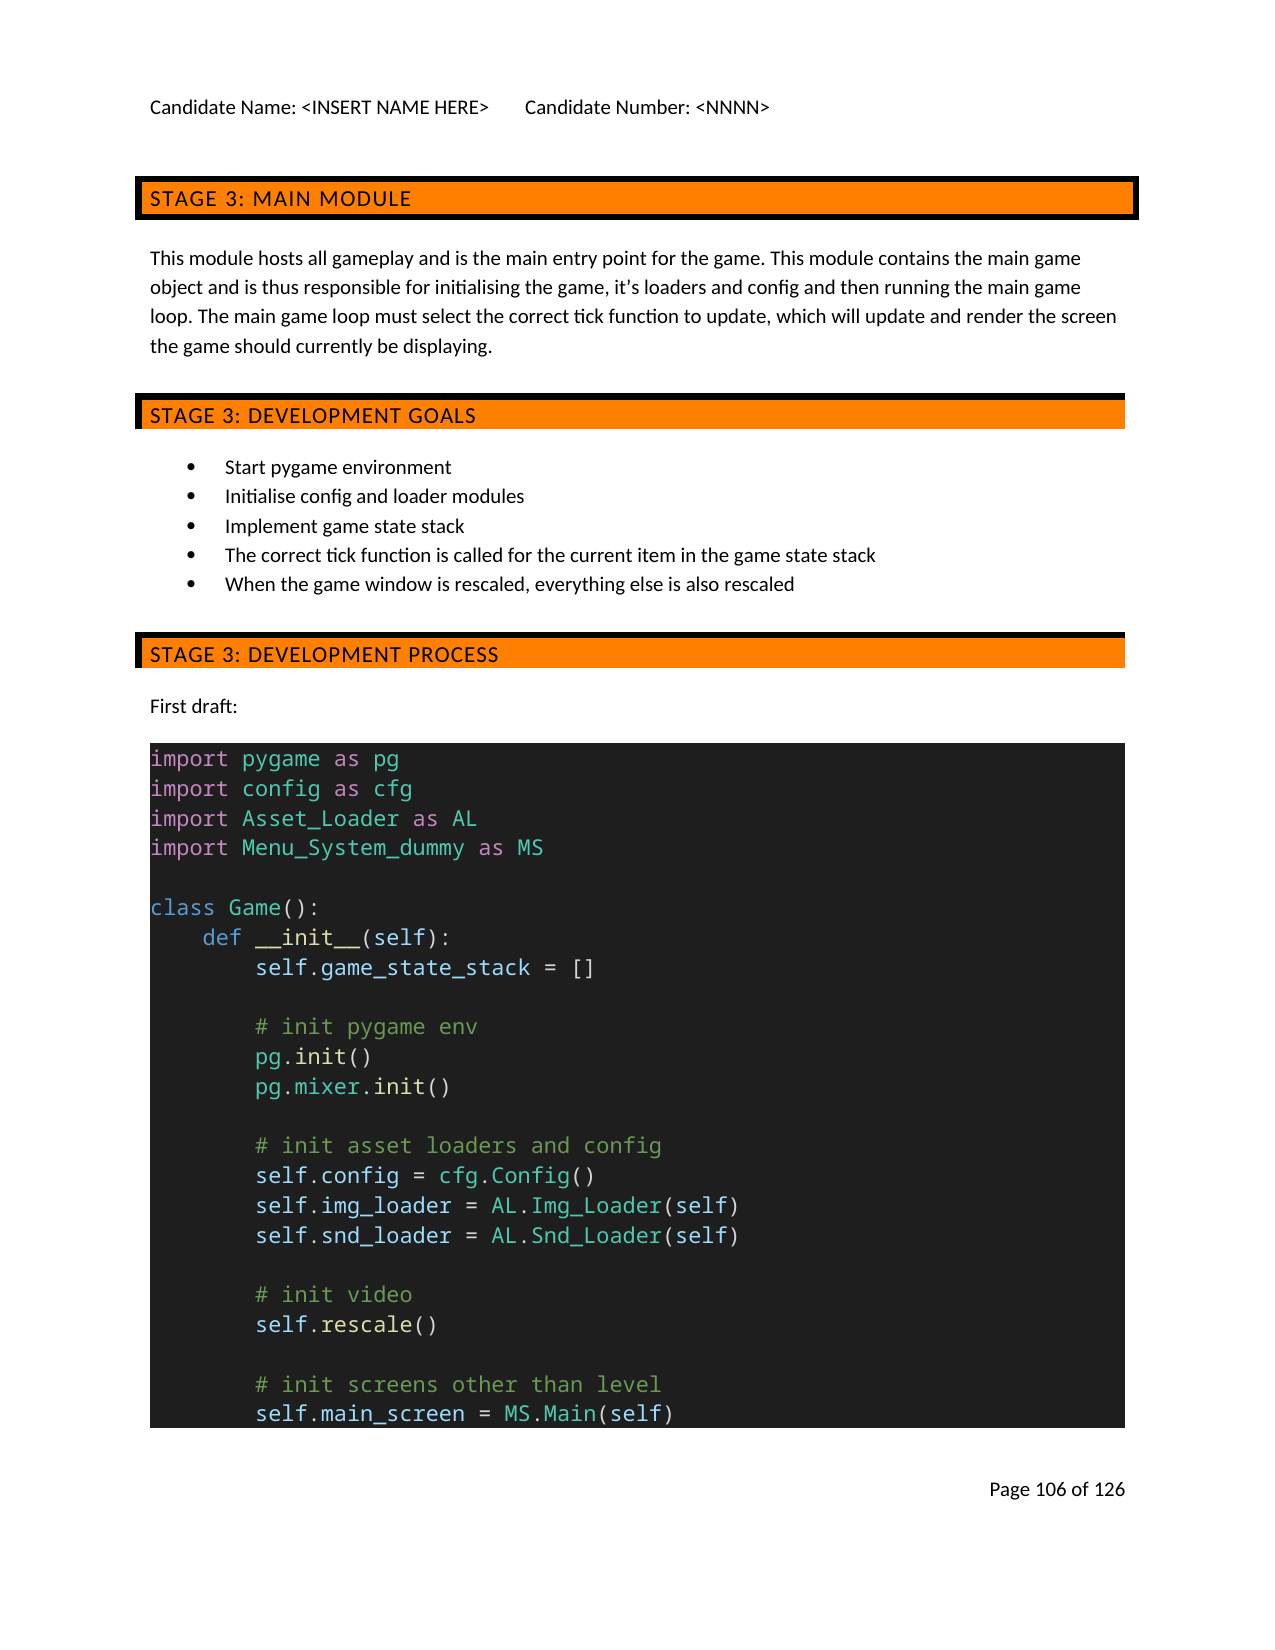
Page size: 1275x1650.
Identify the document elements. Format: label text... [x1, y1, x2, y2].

text Stage 3: Development Goals [142, 400, 1125, 429]
text # init asset loaders and config [150, 1130, 1125, 1160]
text class Game(): [150, 892, 1125, 922]
text import Asset_Loader as AL [150, 803, 1125, 832]
text import Menu_System_dummy as MS [150, 832, 1125, 862]
text self.main_screen = MS.Main(self) [150, 1398, 1125, 1428]
text First draft: [150, 693, 1125, 718]
list Implement game state stack [187, 513, 1125, 538]
text pg.mixer.init() [150, 1071, 1125, 1101]
list Start pygame environment [187, 454, 1125, 480]
text self.game_state_stack = [] [150, 952, 1125, 981]
text self.rescale() [150, 1309, 1125, 1339]
text pg.init() [150, 1041, 1125, 1071]
text import pygame as pg [150, 743, 1125, 773]
text Stage 3: Development Process [142, 638, 1125, 668]
list Initialise config and loader modules [187, 484, 1125, 509]
text import config as cfg [150, 773, 1125, 803]
text self.img_loader = AL.Img_Loader(self) [150, 1190, 1125, 1220]
text # init screens other than level [150, 1369, 1125, 1398]
text # init video [150, 1279, 1125, 1309]
list When the game window is rescaled, everything else is also rescaled [187, 571, 1125, 597]
text # init pygame env [150, 1011, 1125, 1041]
text Stage 3: Main Module [142, 182, 1133, 214]
list The correct tick function is called for the current item in the game state stack [187, 542, 1125, 567]
text This module hosts all gameplay and is the main entry point for the game. This module contains the main game object and is thus responsible for initialising the game, it’s loaders and config and then running the main game loop. The main game loop must select the correct tick function to update, which will update and render the screen the game should currently be displaying. [150, 245, 1125, 358]
text self.config = cfg.Config() [150, 1160, 1125, 1190]
text def __init__(self): [150, 922, 1125, 952]
text self.snd_loader = AL.Snd_Loader(self) [150, 1220, 1125, 1249]
